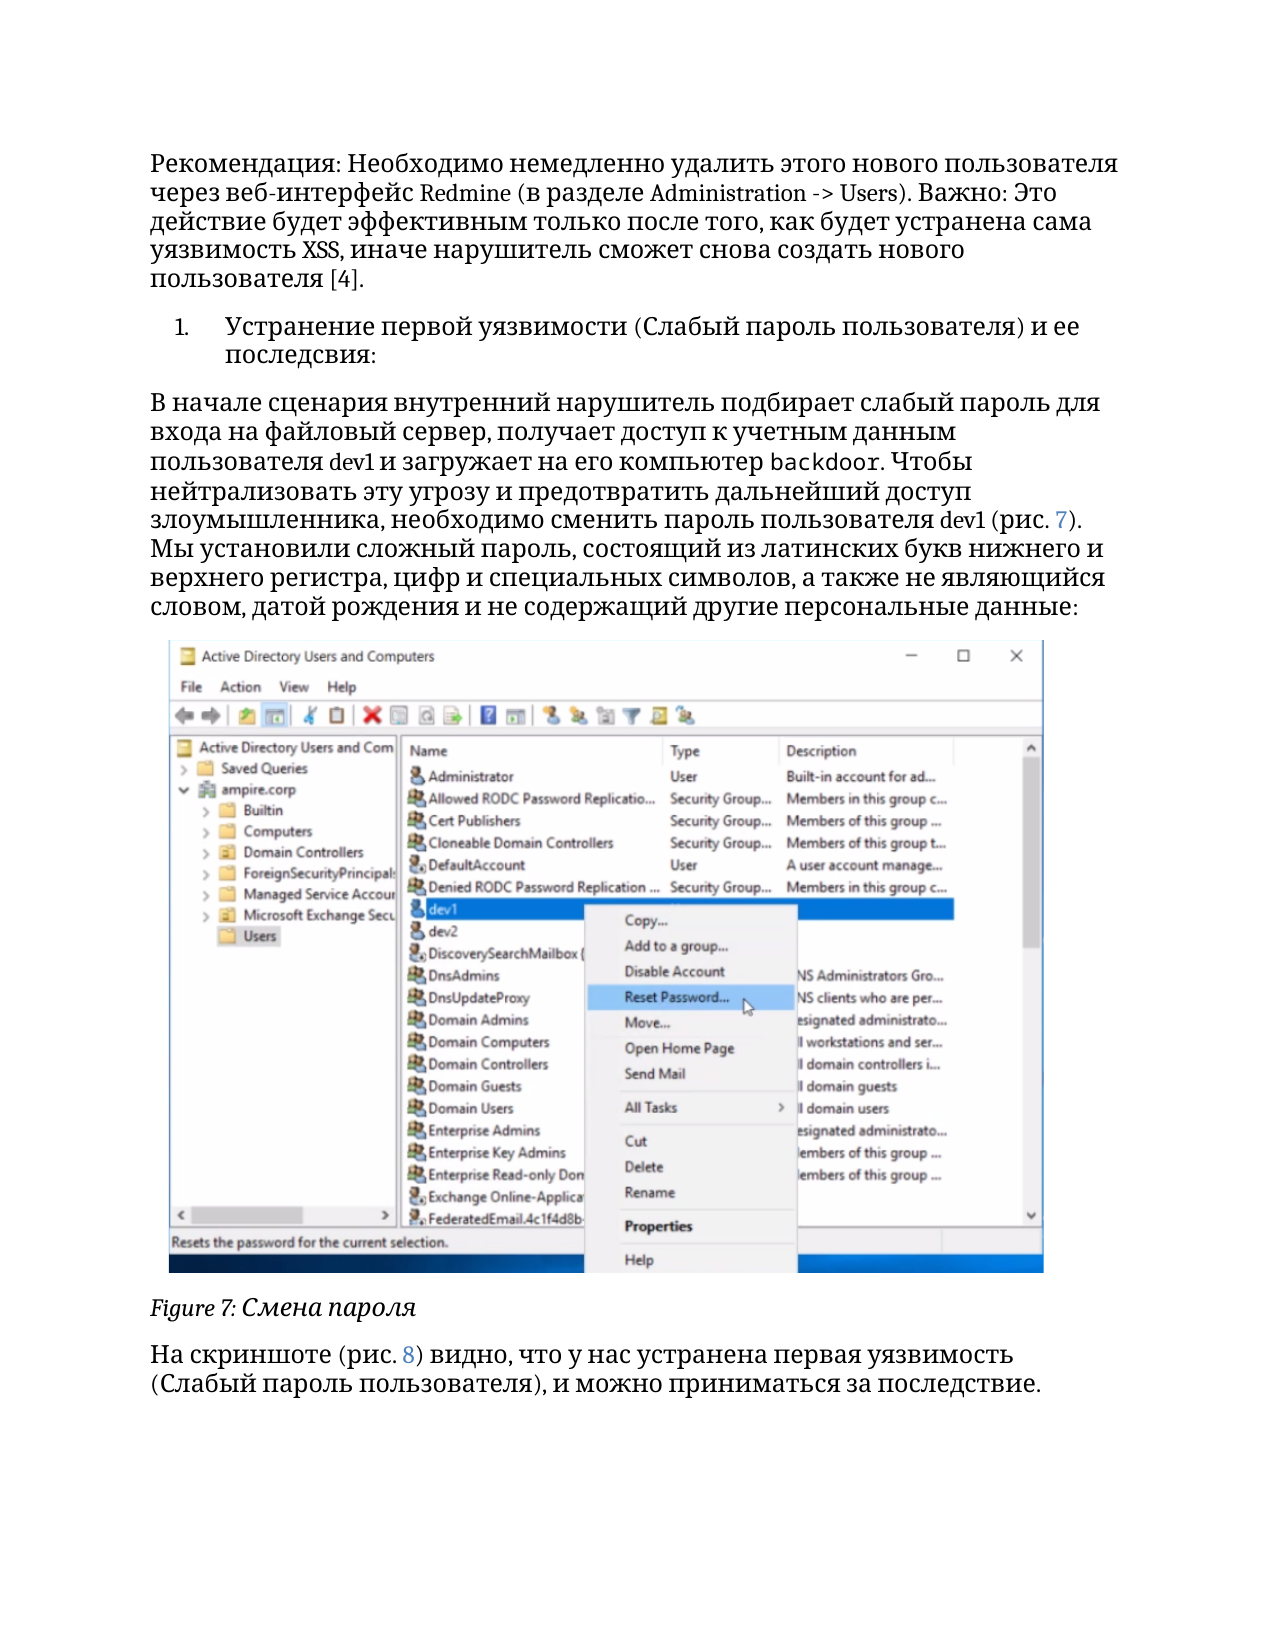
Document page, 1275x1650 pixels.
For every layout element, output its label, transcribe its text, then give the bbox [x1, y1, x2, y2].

text В начале сценария внутренний нарушитель подбирает слабый пароль для входа на файловый сервер, получает доступ к учетным данным пользователя dev1 и загружает на его компьютер backdoor. Чтобы нейтрализовать эту угрозу и предотвратить дальнейший доступ злоумышленника, необходимо сменить пароль пользователя dev1 (рис. 7). Мы установили сложный пароль, состоящий из латинских букв нижнего и верхнего регистра, цифр и специальных символов, а также не являющийся словом, датой рождения и не содержащий другие персональные данные: [150, 389, 1125, 621]
text Рекомендация: Необходимо немедленно удалить этого нового пользователя через веб-интерфейс Redmine (в разделе Administration -> Users). Важно: Это действие будет эффективным только после того, как будет устранена сама уязвимость XSS, иначе нарушитель сможет снова создать нового пользователя [4]. [150, 150, 1125, 294]
text Figure 7: Смена пароля [150, 1294, 1125, 1322]
list Устранение первой уязвимости (Слабый пароль пользователя) и ее последсвия: [175, 312, 1125, 370]
picture [168, 640, 1044, 1273]
text На скриншоте (рис. 8) видно, что у нас устранена первая уязвимость (Слабый пароль пользователя), и можно приниматься за последствие. [150, 1341, 1125, 1399]
